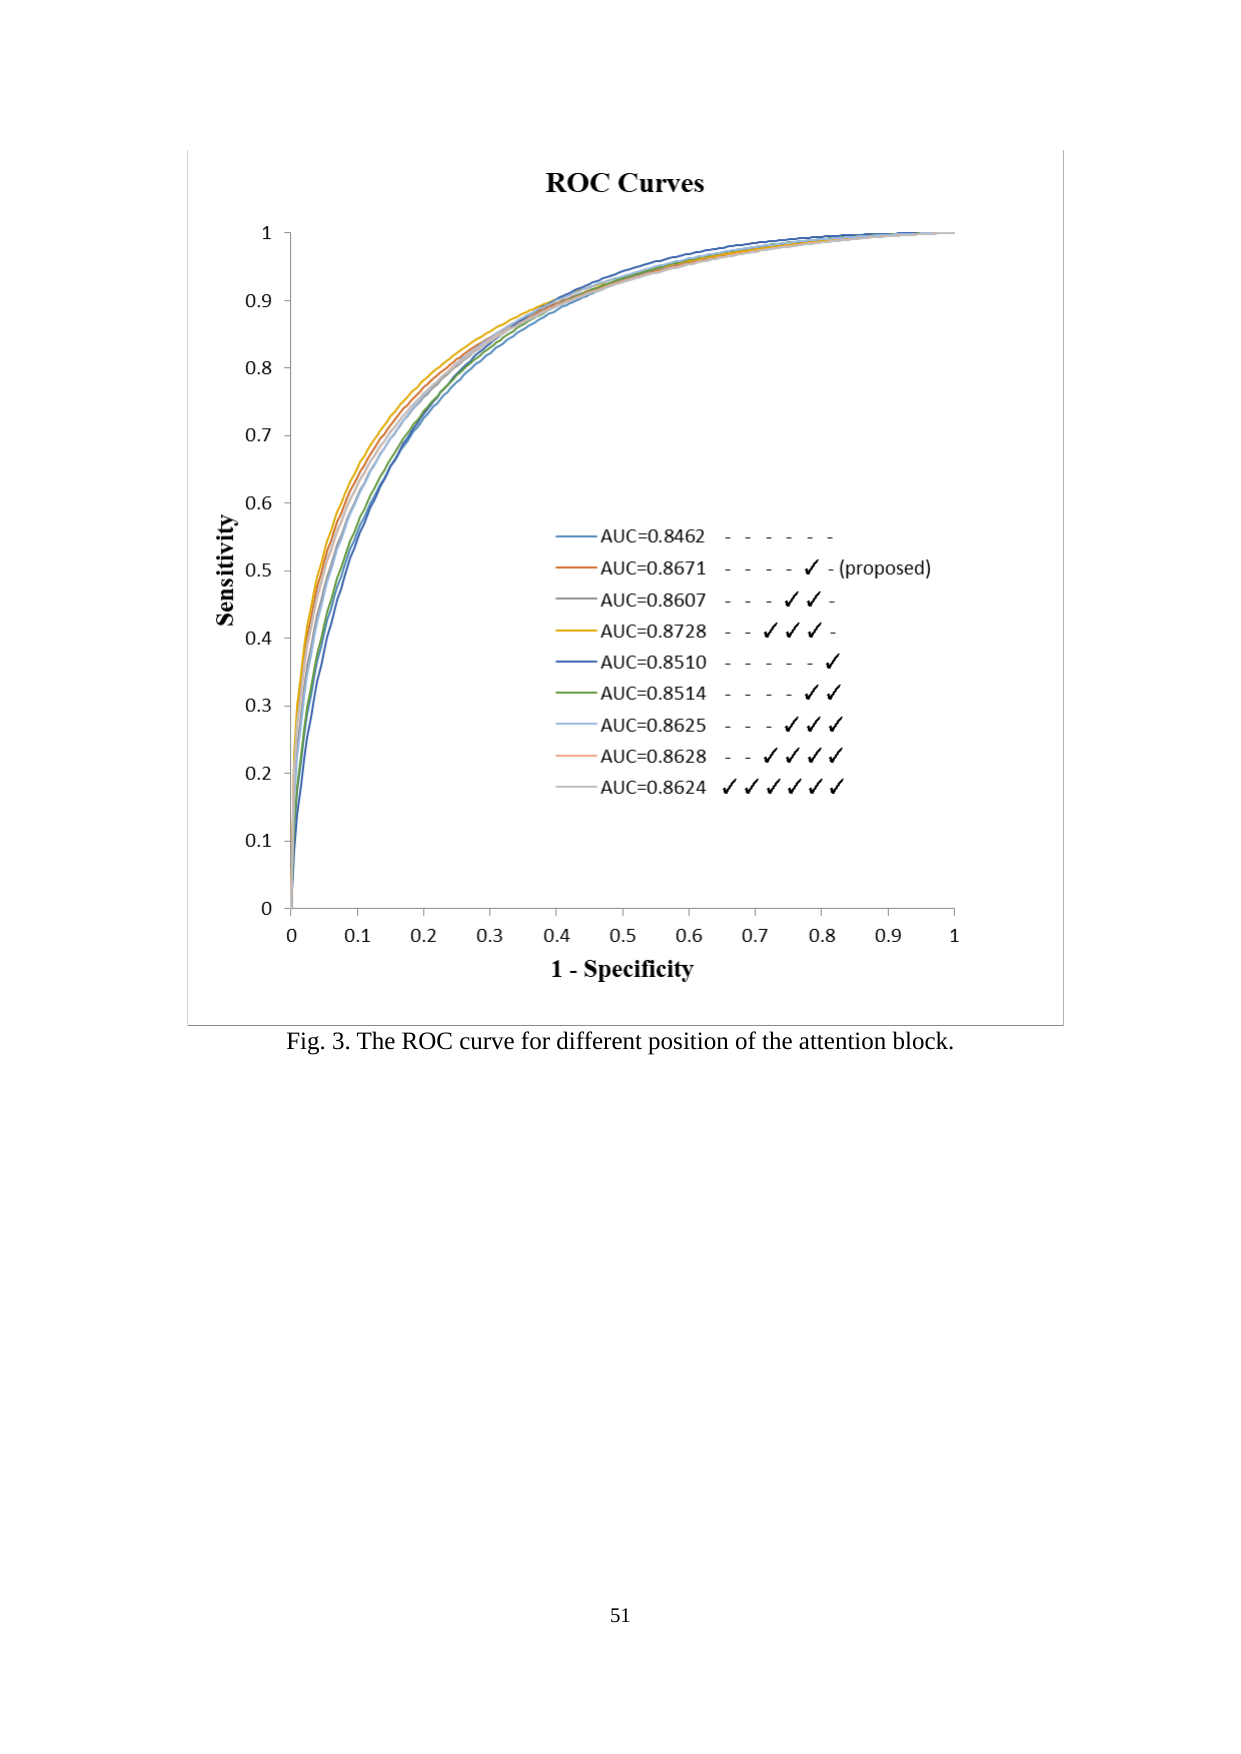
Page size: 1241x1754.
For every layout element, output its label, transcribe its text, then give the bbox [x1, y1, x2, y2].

text Fig. 3. The ROC curve for different position of the attention block. [187, 1026, 1053, 1055]
picture [187, 150, 1064, 1026]
